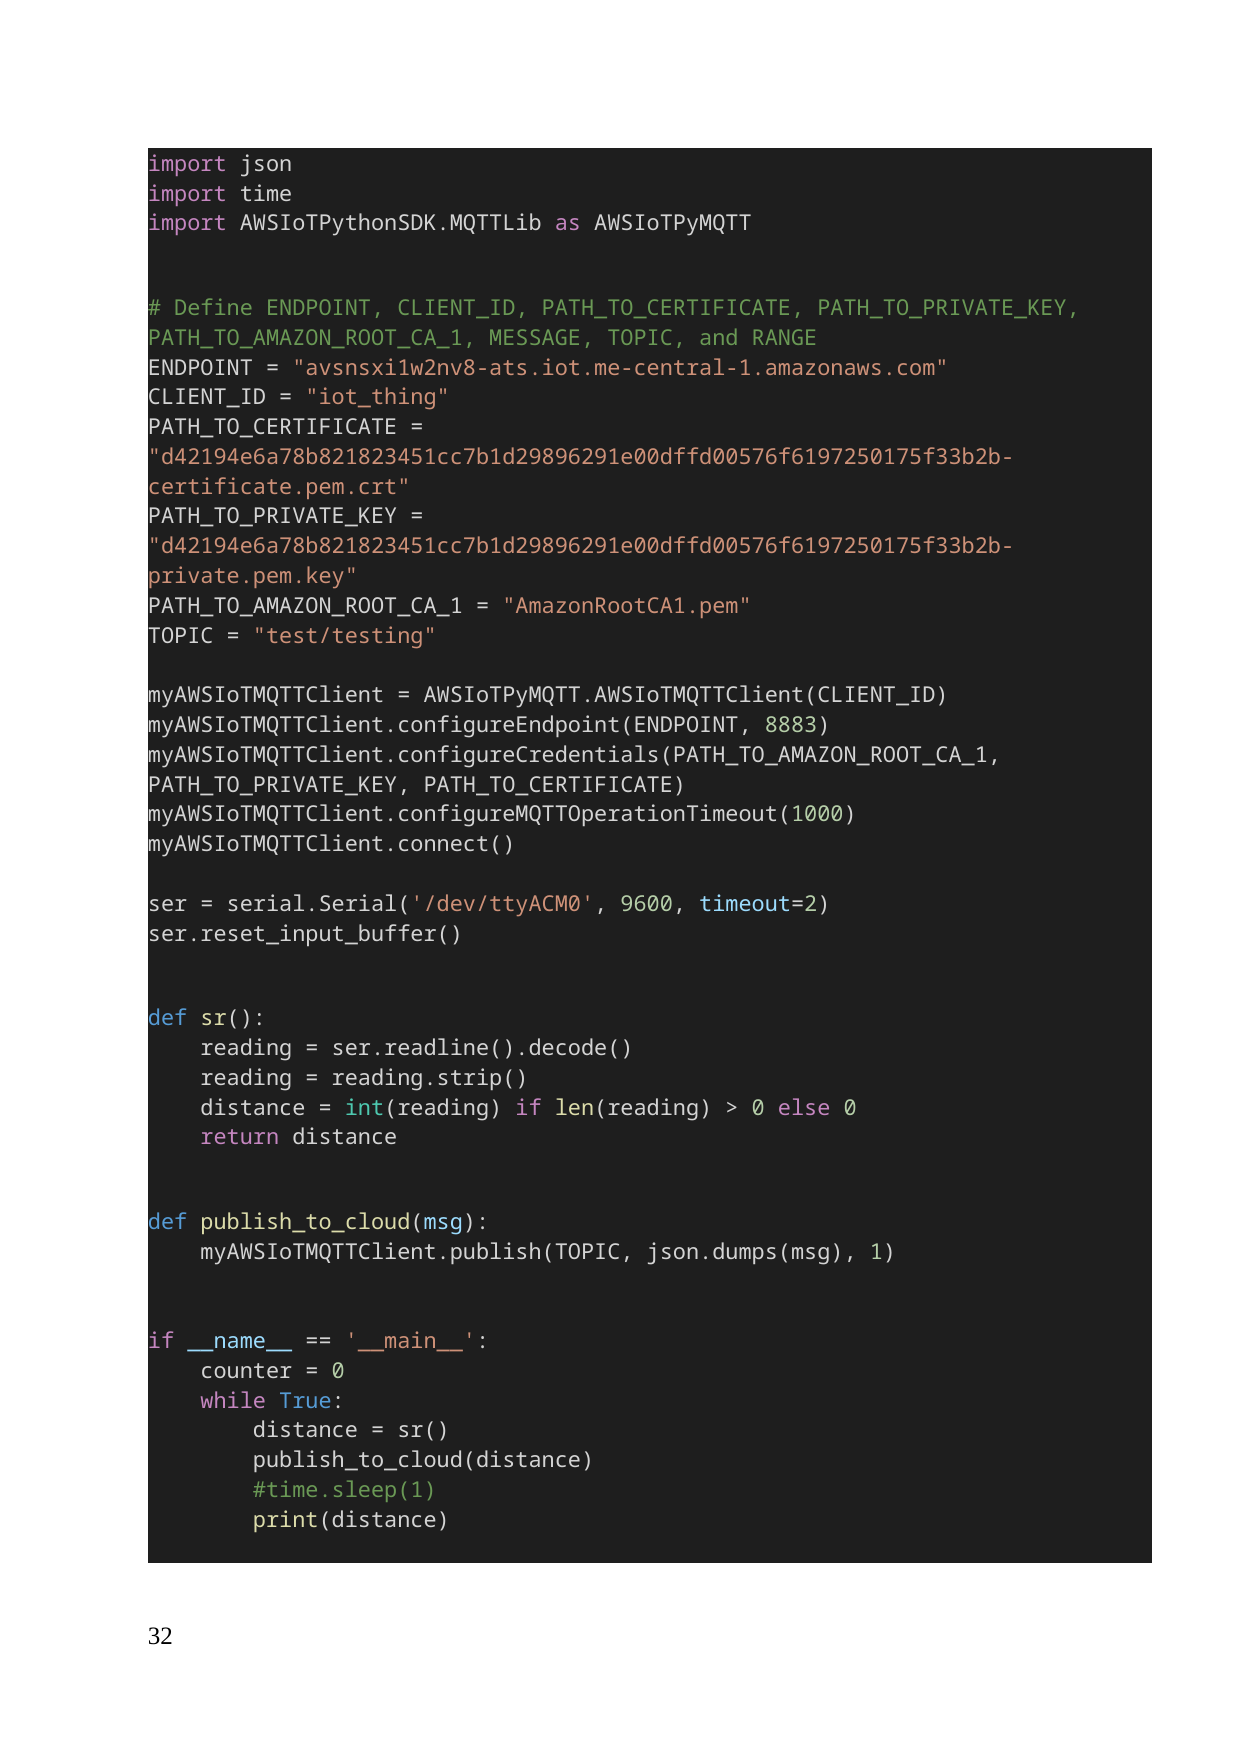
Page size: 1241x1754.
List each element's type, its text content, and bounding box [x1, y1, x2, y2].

text PATH_TO_CERTIFICATE = "d42194e6a78b821823451cc7b1d29896291e00dffd00576f6197250175f33b2b-certificate.pem.crt" [148, 411, 1152, 500]
text ENDPOINT = "avsnsxi1w2nv8-ats.iot.me-central-1.amazonaws.com" [148, 351, 1152, 381]
text myAWSIoTMQTTClient = AWSIoTPyMQTT.AWSIoTMQTTClient(CLIENT_ID) [148, 679, 1152, 709]
text import AWSIoTPythonSDK.MQTTLib as AWSIoTPyMQTT [148, 207, 1152, 237]
text CLIENT_ID = "iot_thing" [148, 381, 1152, 411]
text myAWSIoTMQTTClient.publish(TOPIC, json.dumps(msg), 1) [148, 1236, 1152, 1265]
text counter = 0 [148, 1355, 1152, 1384]
text myAWSIoTMQTTClient.configureEndpoint(ENDPOINT, 8883) [148, 709, 1152, 739]
text TOPIC = "test/testing" [148, 619, 1152, 649]
text def sr(): [148, 1002, 1152, 1032]
text ser = serial.Serial('/dev/ttyACM0', 9600, timeout=2) [148, 888, 1152, 917]
text distance = sr() [148, 1414, 1152, 1444]
text PATH_TO_AMAZON_ROOT_CA_1 = "AmazonRootCA1.pem" [148, 590, 1152, 619]
text while True: [148, 1384, 1152, 1414]
text print(distance) [148, 1504, 1152, 1533]
text # Define ENDPOINT, CLIENT_ID, PATH_TO_CERTIFICATE, PATH_TO_PRIVATE_KEY, PATH_TO_AMAZON_ROOT_CA_1, MESSAGE, TOPIC, and RANGE [148, 292, 1152, 351]
text myAWSIoTMQTTClient.configureMQTTOperationTimeout(1000) [148, 798, 1152, 828]
text import json [148, 148, 1152, 177]
text import time [148, 177, 1152, 207]
text myAWSIoTMQTTClient.configureCredentials(PATH_TO_AMAZON_ROOT_CA_1, PATH_TO_PRIVATE_KEY, PATH_TO_CERTIFICATE) [148, 739, 1152, 798]
text distance = int(reading) if len(reading) > 0 else 0 [148, 1091, 1152, 1121]
text if __name__ == '__main__': [148, 1325, 1152, 1355]
text ser.reset_input_buffer() [148, 917, 1152, 947]
text myAWSIoTMQTTClient.connect() [148, 828, 1152, 858]
text reading = ser.readline().decode() [148, 1032, 1152, 1062]
text #time.sleep(1) [148, 1474, 1152, 1504]
text def publish_to_cloud(msg): [148, 1206, 1152, 1236]
text reading = reading.strip() [148, 1062, 1152, 1091]
text return distance [148, 1121, 1152, 1151]
text publish_to_cloud(distance) [148, 1444, 1152, 1474]
text PATH_TO_PRIVATE_KEY = "d42194e6a78b821823451cc7b1d29896291e00dffd00576f6197250175f33b2b-private.pem.key" [148, 500, 1152, 590]
